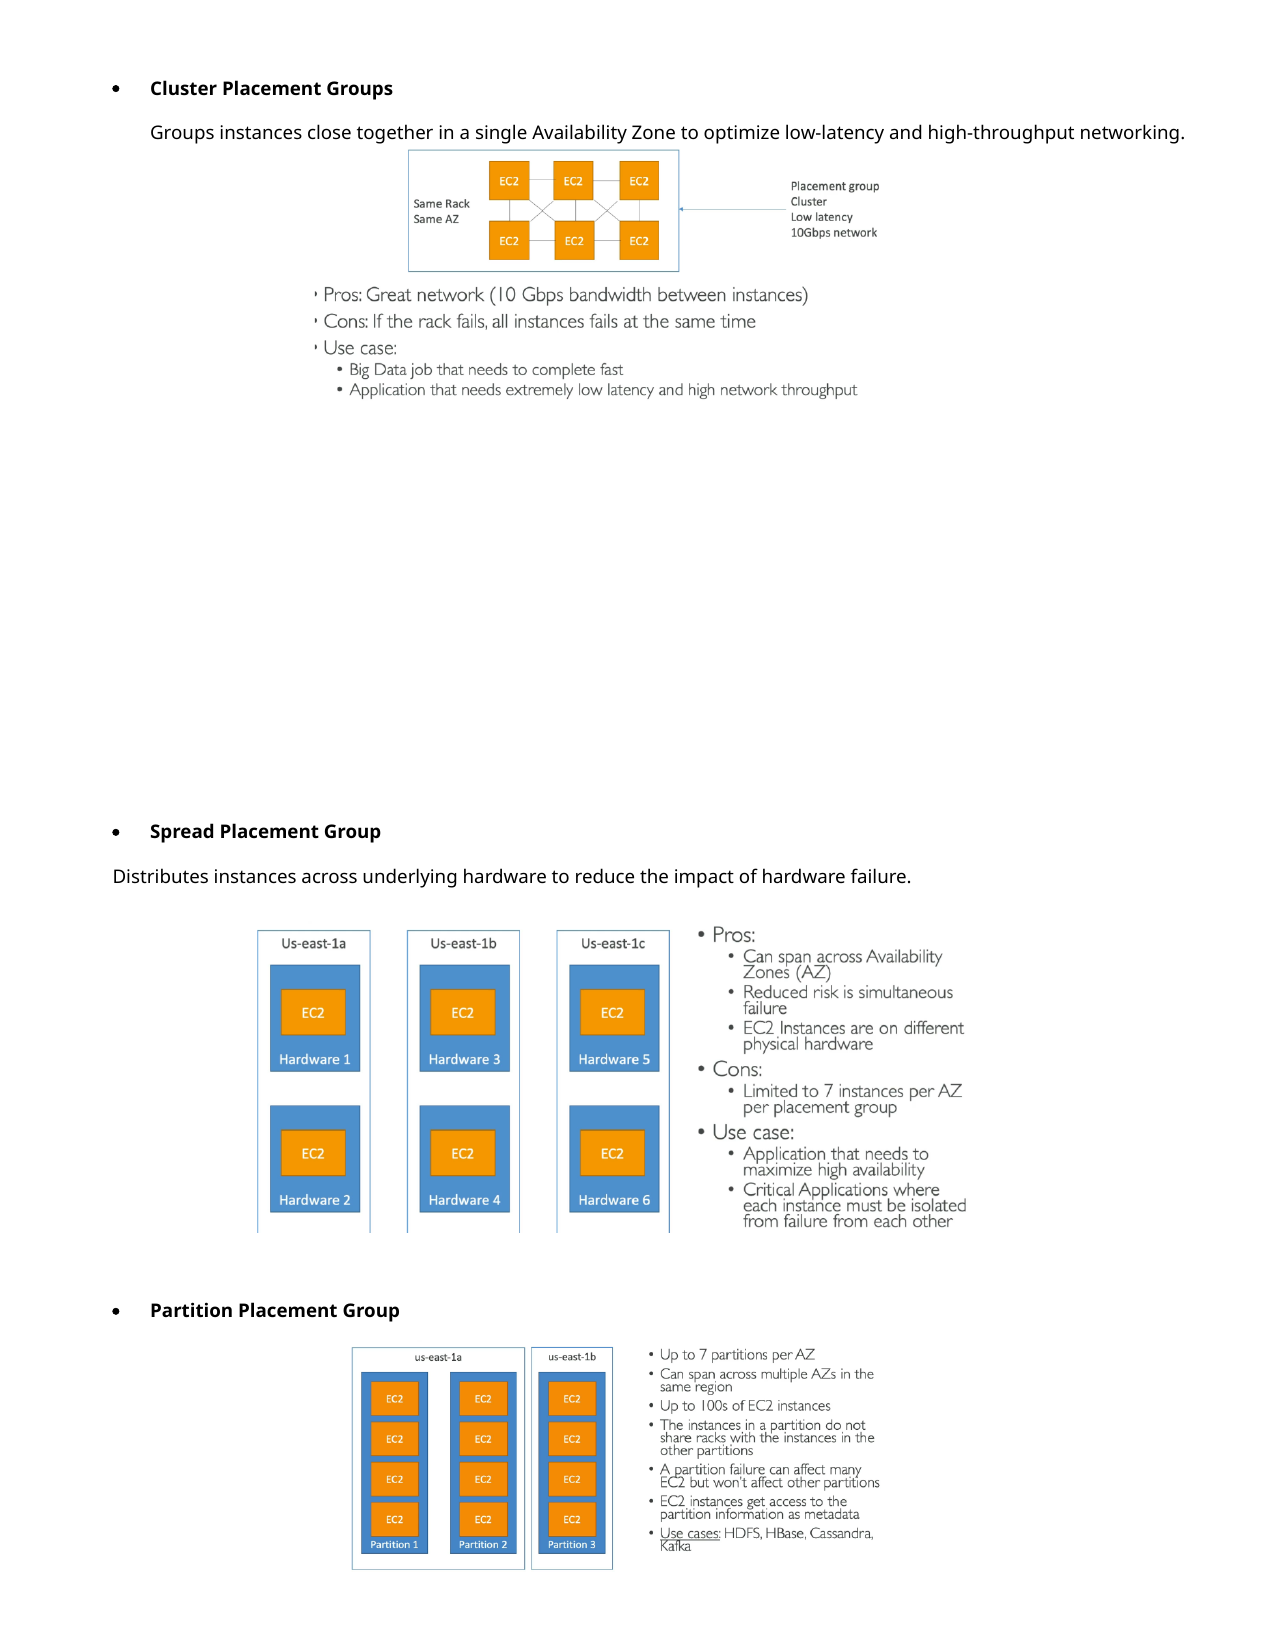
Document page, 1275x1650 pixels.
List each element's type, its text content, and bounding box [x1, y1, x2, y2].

list Spread Placement Group [112, 819, 1200, 844]
picture [314, 147, 883, 401]
text Groups instances close together in a single Availability Zone to optimize low-latency and high-throughput networking. [150, 119, 1200, 145]
list Cluster Placement Groups [112, 75, 1200, 101]
text Distributes instances across underlying hardware to reduce the impact of hardware failure. [112, 863, 1200, 888]
list Partition Placement Group [112, 1298, 1200, 1323]
picture [338, 1340, 881, 1576]
picture [251, 921, 974, 1233]
